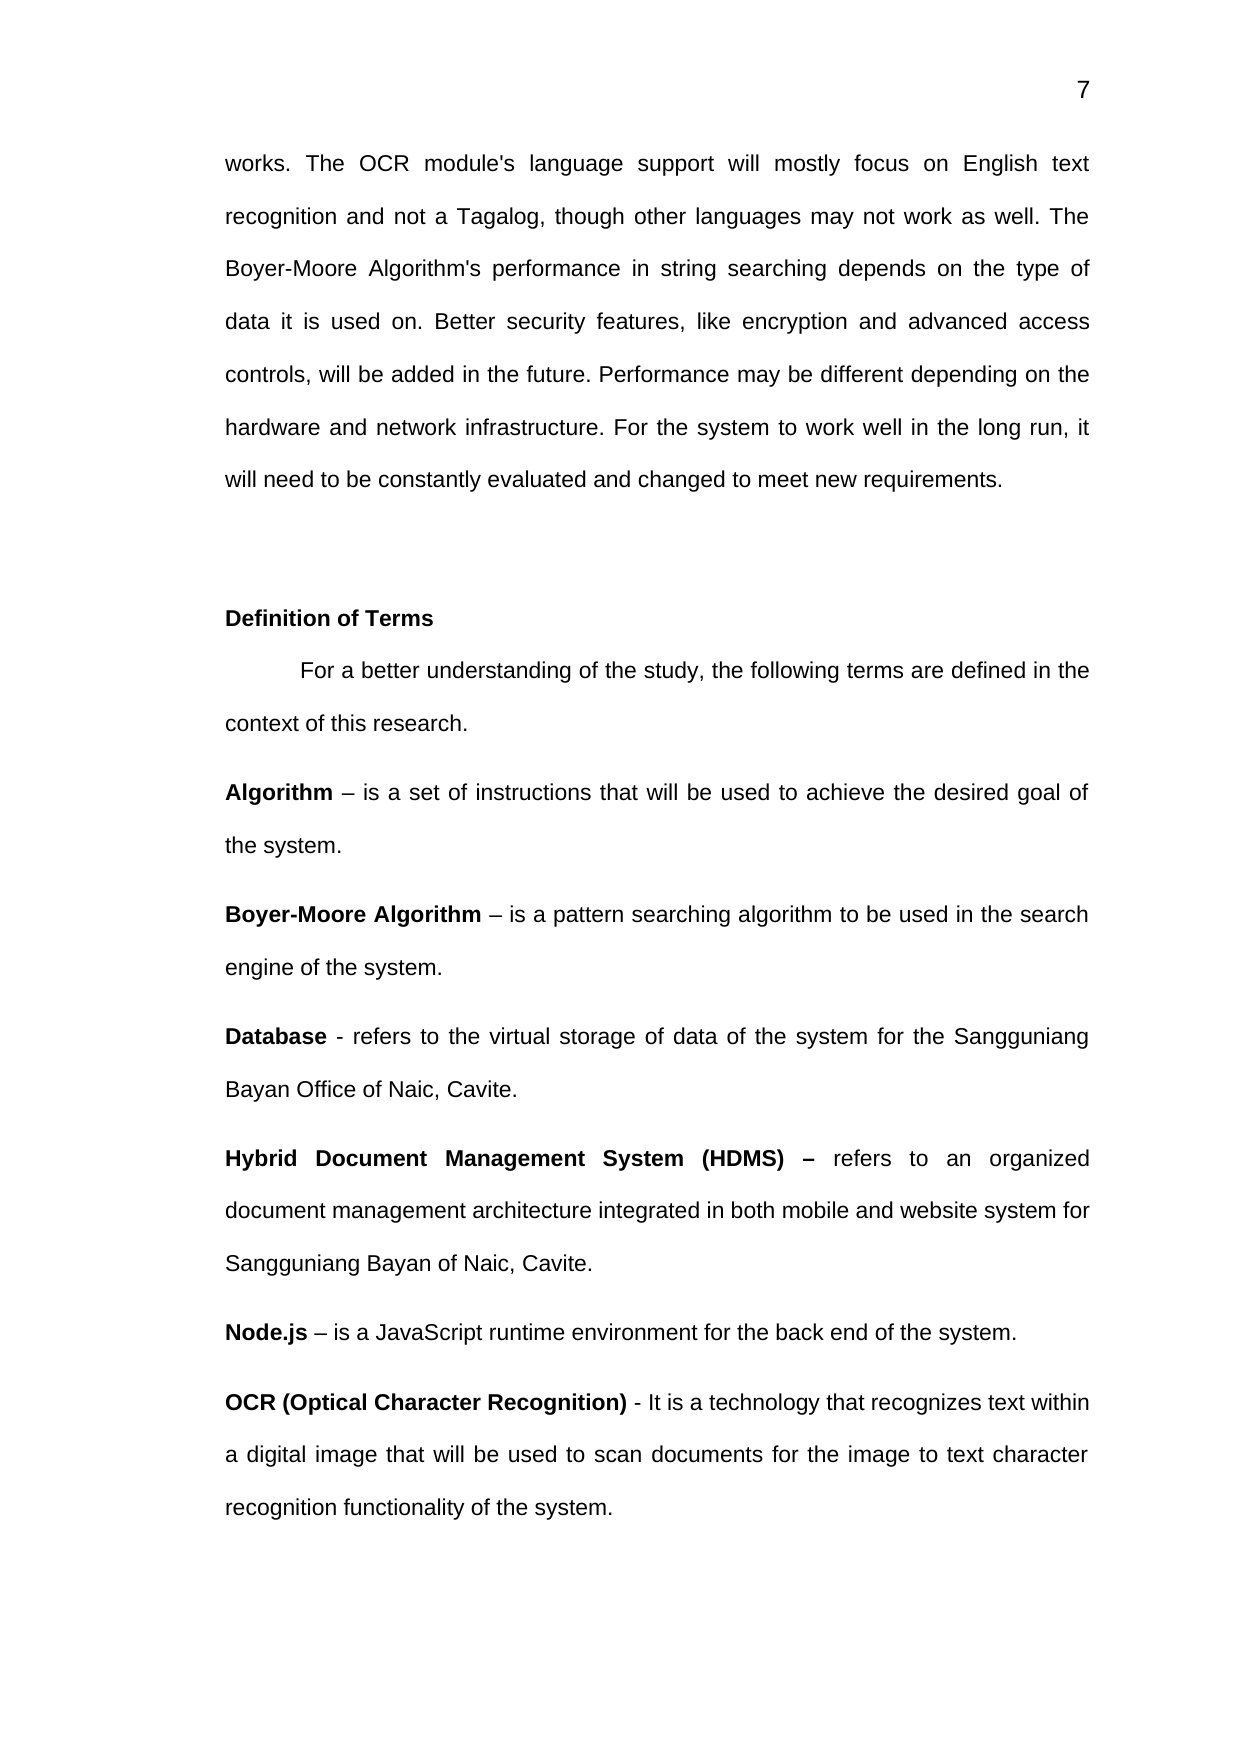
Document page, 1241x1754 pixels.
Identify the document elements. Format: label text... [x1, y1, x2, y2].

text Database - refers to the virtual storage of data of the system for the Sangguniang Bayan Office of Naic, Cavite. [225, 1023, 1090, 1102]
text OCR (Optical Character Recognition) - It is a technology that recognizes text within a digital image that will be used to scan documents for the image to text character recognition functionality of the system. [225, 1388, 1090, 1520]
text Boyer-Moore Algorithm – is a pattern searching algorithm to be used in the search engine of the system. [225, 901, 1090, 980]
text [225, 150, 1090, 493]
text Definition of Terms [225, 604, 1090, 631]
text Node.js – is a JavaScript runtime environment for the back end of the system. [225, 1319, 1090, 1346]
text For a better understanding of the study, the following terms are defined in the context of this research. [225, 657, 1090, 736]
text Hybrid Document Management System (HDMS) – refers to an organized document management architecture integrated in both mobile and website system for Sangguniang Bayan of Naic, Cavite. [225, 1145, 1090, 1277]
text Algorithm – is a set of instructions that will be used to achieve the desired goal of the system. [225, 779, 1090, 858]
